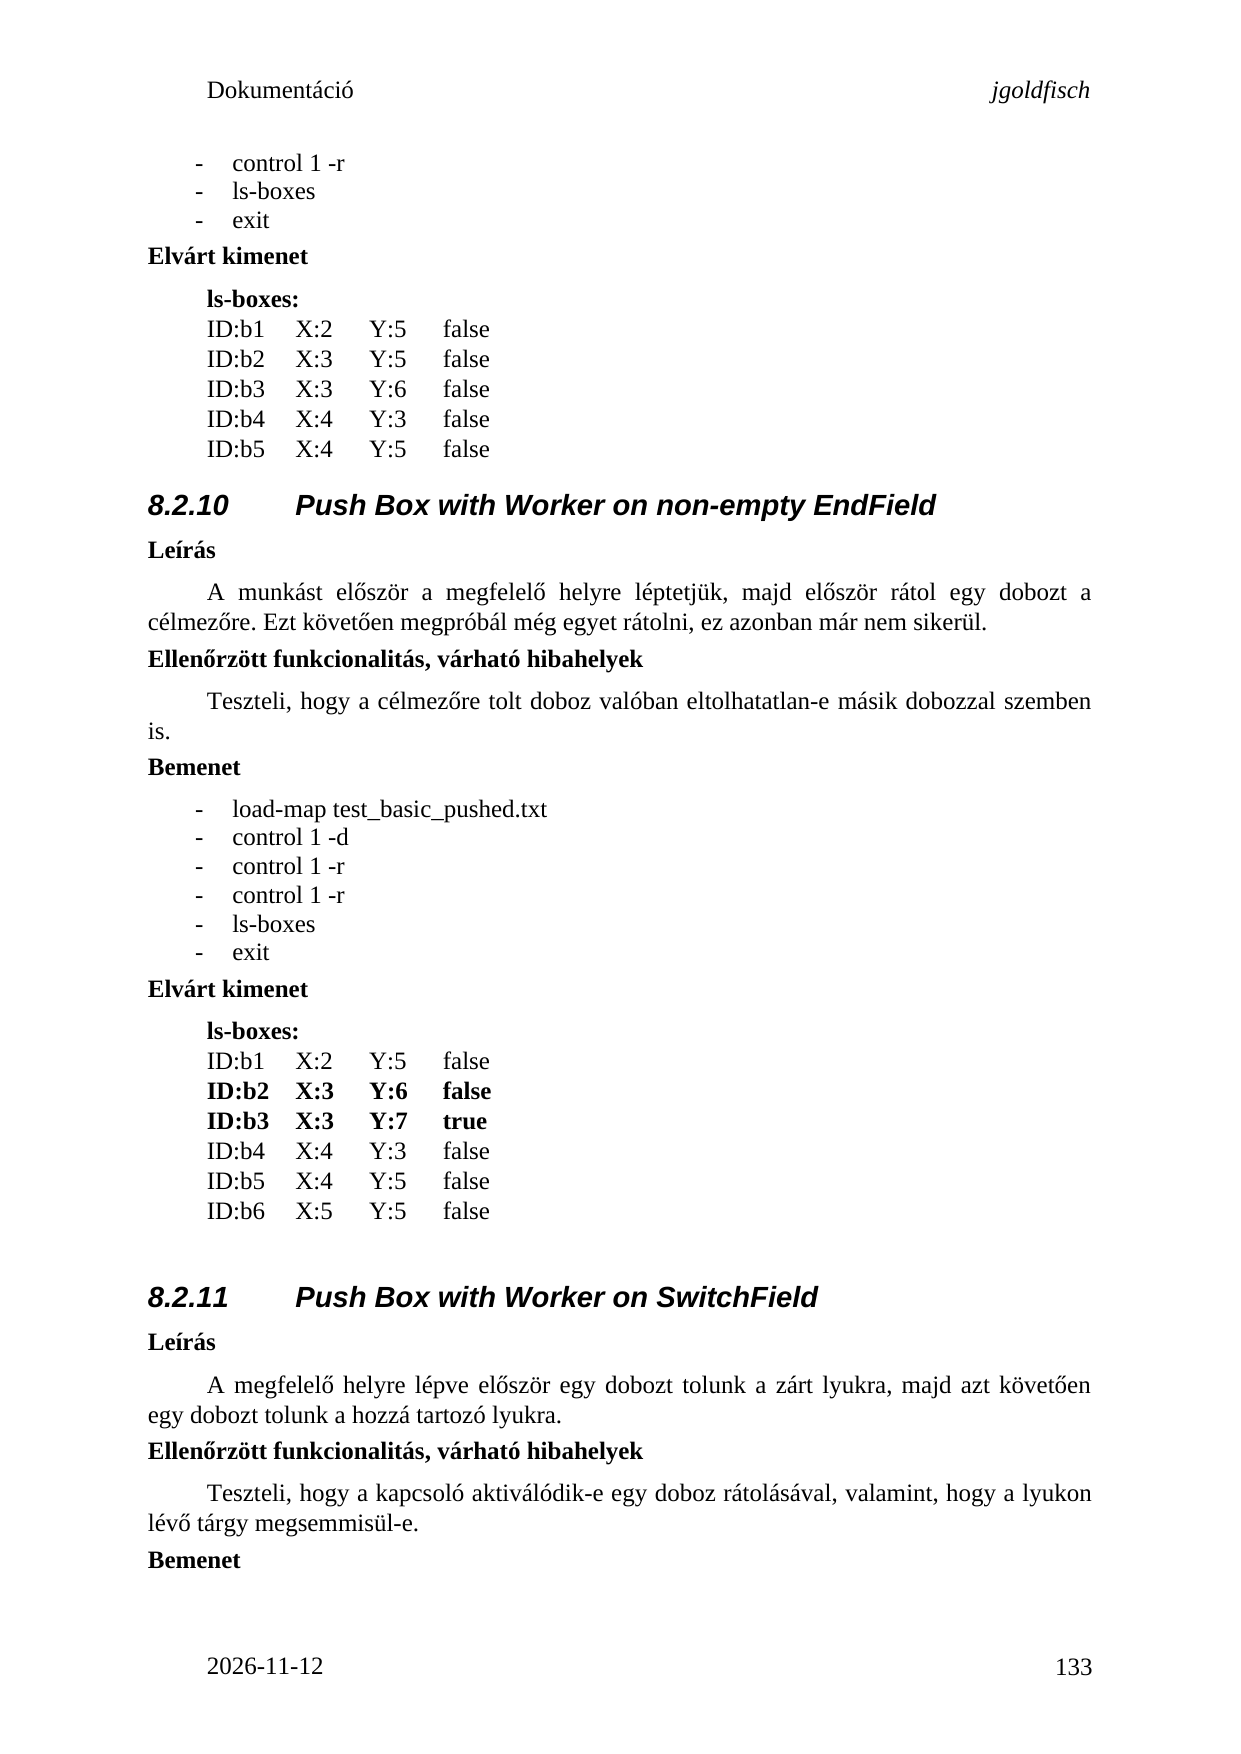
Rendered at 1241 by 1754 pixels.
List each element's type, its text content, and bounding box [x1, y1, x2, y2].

text ID:b5 X:4 Y:5 false [148, 433, 1093, 463]
text ID:b3 X:3 Y:6 false [148, 373, 1093, 403]
text Ellenőrzött funkcionalitás, várható hibahelyek [148, 1435, 1093, 1465]
text Ellenőrzött funkcionalitás, várható hibahelyek [148, 642, 1093, 672]
text load-map test_basic_pushed.txt [195, 794, 1093, 822]
text ID:b2 X:3 Y:6 false [148, 1075, 1093, 1105]
text A munkást először a megfelelő helyre léptetjük, majd először rátol egy dobozt a célmezőre. Ezt követően megpróbál még egyet rátolni, ez azonban már nem sikerül. [148, 576, 1093, 636]
text A megfelelő helyre lépve először egy dobozt tolunk a zárt lyukra, majd azt követően egy dobozt tolunk a hozzá tartozó lyukra. [148, 1368, 1093, 1428]
text Leírás [148, 534, 1093, 564]
text Teszteli, hogy a célmezőre tolt doboz valóban eltolhatatlan-e másik dobozzal szemben is. [148, 685, 1093, 745]
text Leírás [148, 1326, 1093, 1356]
text control 1 -r [195, 880, 1093, 909]
text exit [195, 205, 1093, 234]
text ID:b4 X:4 Y:3 false [148, 1135, 1093, 1165]
text control 1 -r [195, 148, 1093, 176]
text Teszteli, hogy a kapcsoló aktiválódik-e egy doboz rátolásával, valamint, hogy a lyukon lévő tárgy megsemmisül-e. [148, 1477, 1093, 1537]
text ID:b6 X:5 Y:5 false [148, 1195, 1093, 1225]
text Bemenet [148, 1543, 1093, 1573]
text ls-boxes [195, 176, 1093, 205]
text Elvárt kimenet [148, 972, 1093, 1002]
subtitle Push Box with Worker on non-empty EndField [148, 488, 1093, 521]
text ID:b3 X:3 Y:7 true [148, 1105, 1093, 1135]
text ID:b4 X:4 Y:3 false [148, 403, 1093, 433]
text ls-boxes: [148, 283, 1093, 313]
text ls-boxes: [148, 1015, 1093, 1045]
text Elvárt kimenet [148, 240, 1093, 270]
subtitle Push Box with Worker on SwitchField [148, 1280, 1093, 1313]
text ID:b1 X:2 Y:5 false [148, 313, 1093, 343]
text ID:b1 X:2 Y:5 false [148, 1045, 1093, 1075]
text ls-boxes [195, 909, 1093, 937]
text control 1 -d [195, 822, 1093, 851]
text control 1 -r [195, 851, 1093, 880]
text exit [195, 937, 1093, 966]
text Bemenet [148, 751, 1093, 781]
text ID:b5 X:4 Y:5 false [148, 1165, 1093, 1195]
text ID:b2 X:3 Y:5 false [148, 343, 1093, 373]
